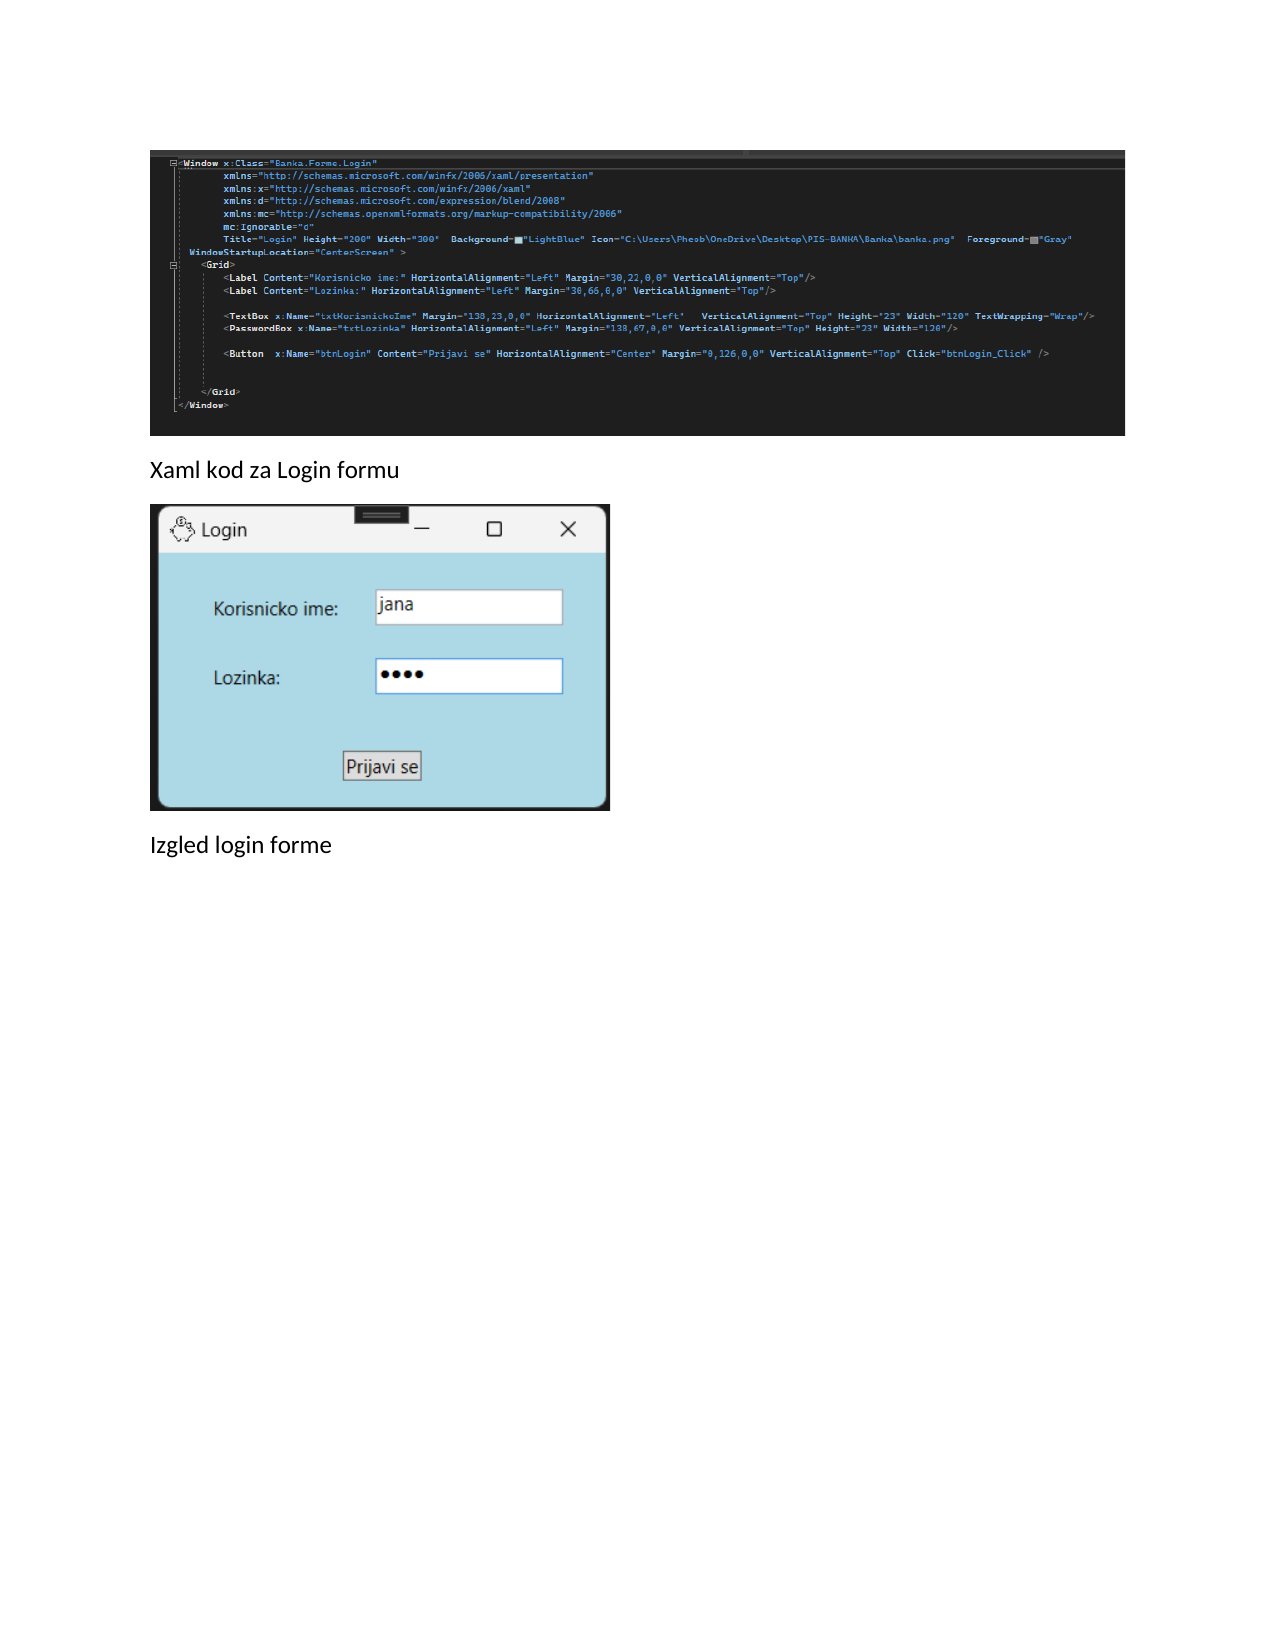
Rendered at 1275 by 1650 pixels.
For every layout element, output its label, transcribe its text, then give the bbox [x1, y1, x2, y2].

picture [150, 504, 611, 811]
text Xaml kod za Login formu [150, 454, 1125, 485]
text Izgled login forme [150, 829, 1125, 860]
picture [150, 150, 1125, 436]
